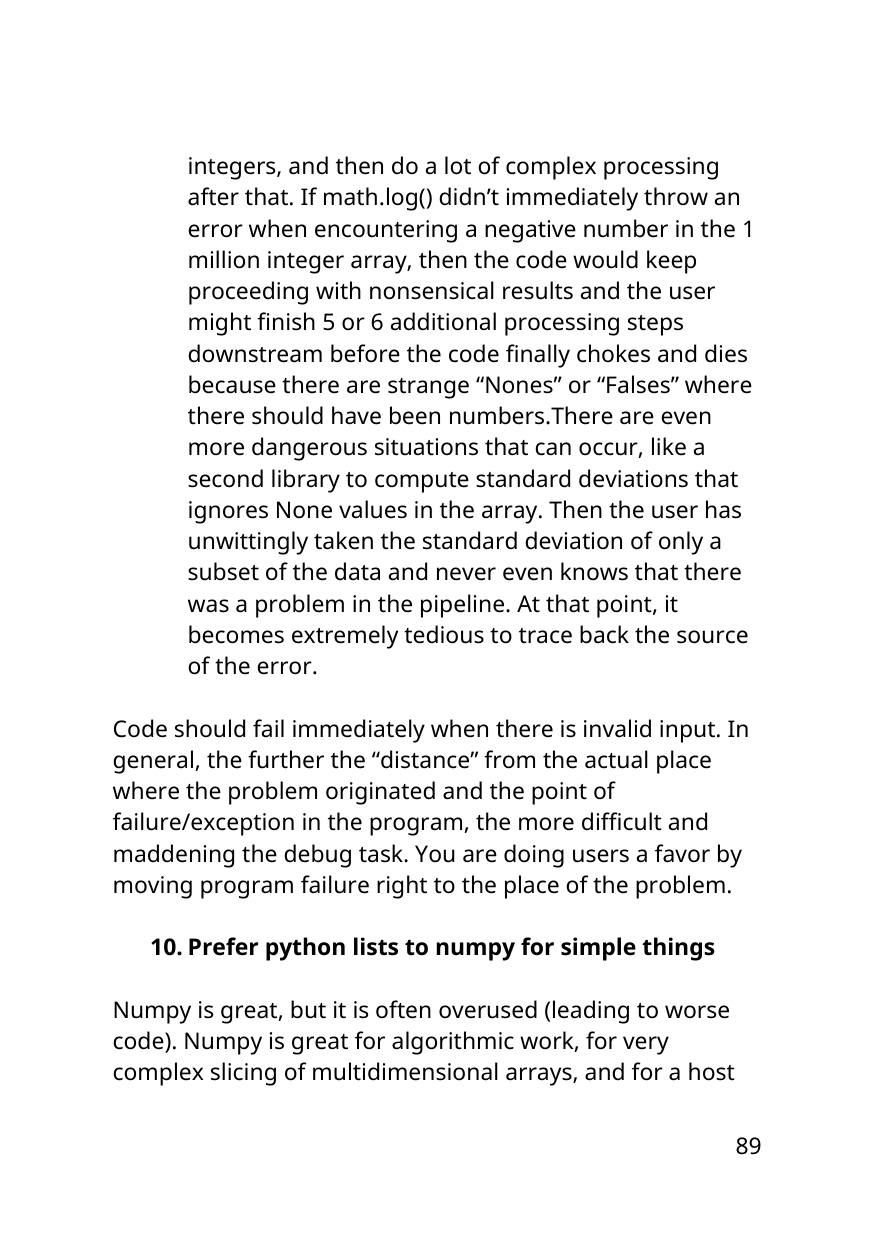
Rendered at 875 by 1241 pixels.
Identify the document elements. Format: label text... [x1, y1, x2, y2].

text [112, 994, 762, 1087]
list Prefer python lists to numpy for simple things [150, 931, 762, 962]
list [150, 150, 762, 681]
text Code should fail immediately when there is invalid input. In general, the further the “distance” from the actual place where the problem originated and the point of failure/exception in the program, the more difficult and maddening the debug task. You are doing users a favor by moving program failure right to the place of the problem. [112, 712, 762, 900]
